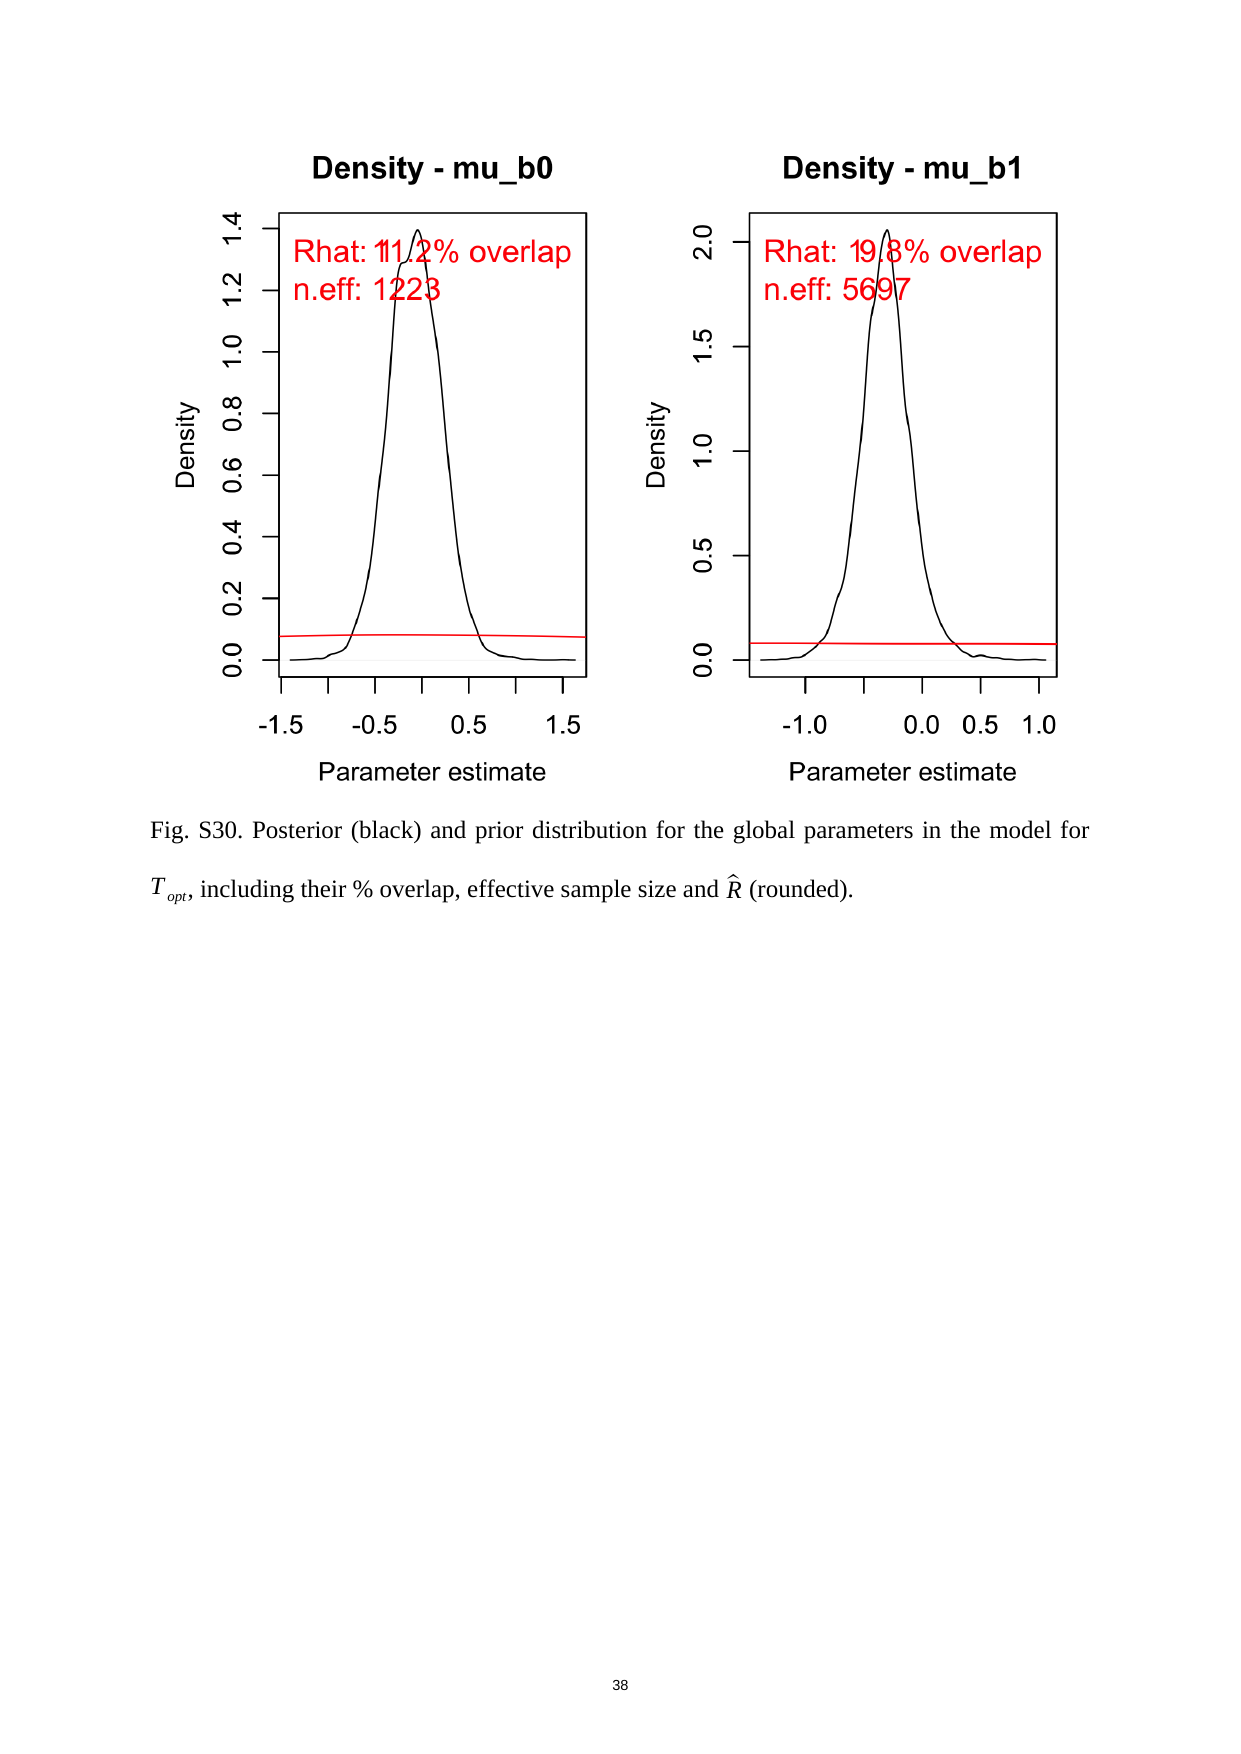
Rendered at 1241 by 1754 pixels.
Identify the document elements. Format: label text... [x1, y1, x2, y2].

text Fig. S30. Posterior (black) and prior distribution for the global parameters in the model for , including their % overlap, effective sample size and (rounded). [150, 816, 1090, 904]
picture [150, 150, 1090, 787]
